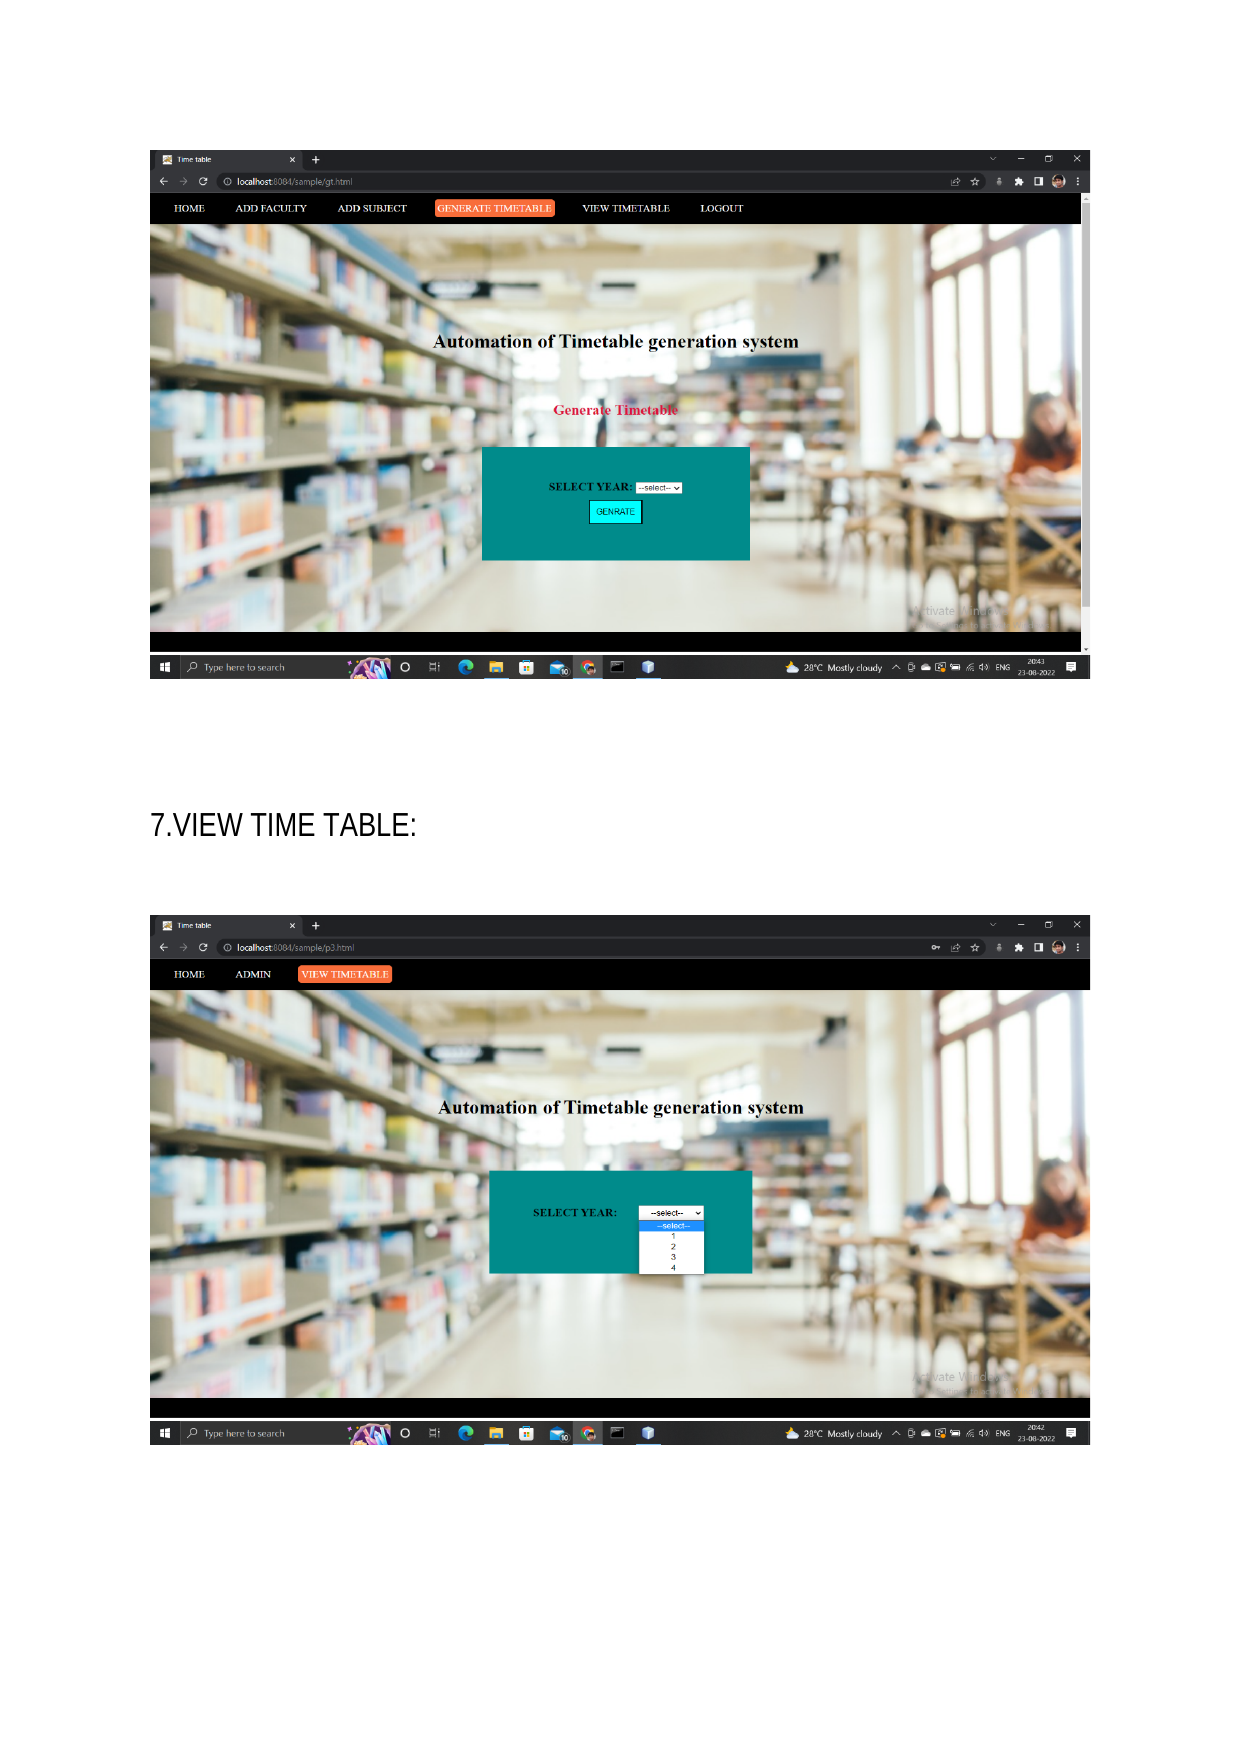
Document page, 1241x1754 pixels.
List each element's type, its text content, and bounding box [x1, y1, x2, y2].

picture [150, 150, 1091, 679]
text 7.VIEW TIME TABLE: [150, 806, 1090, 844]
picture [150, 915, 1091, 1445]
